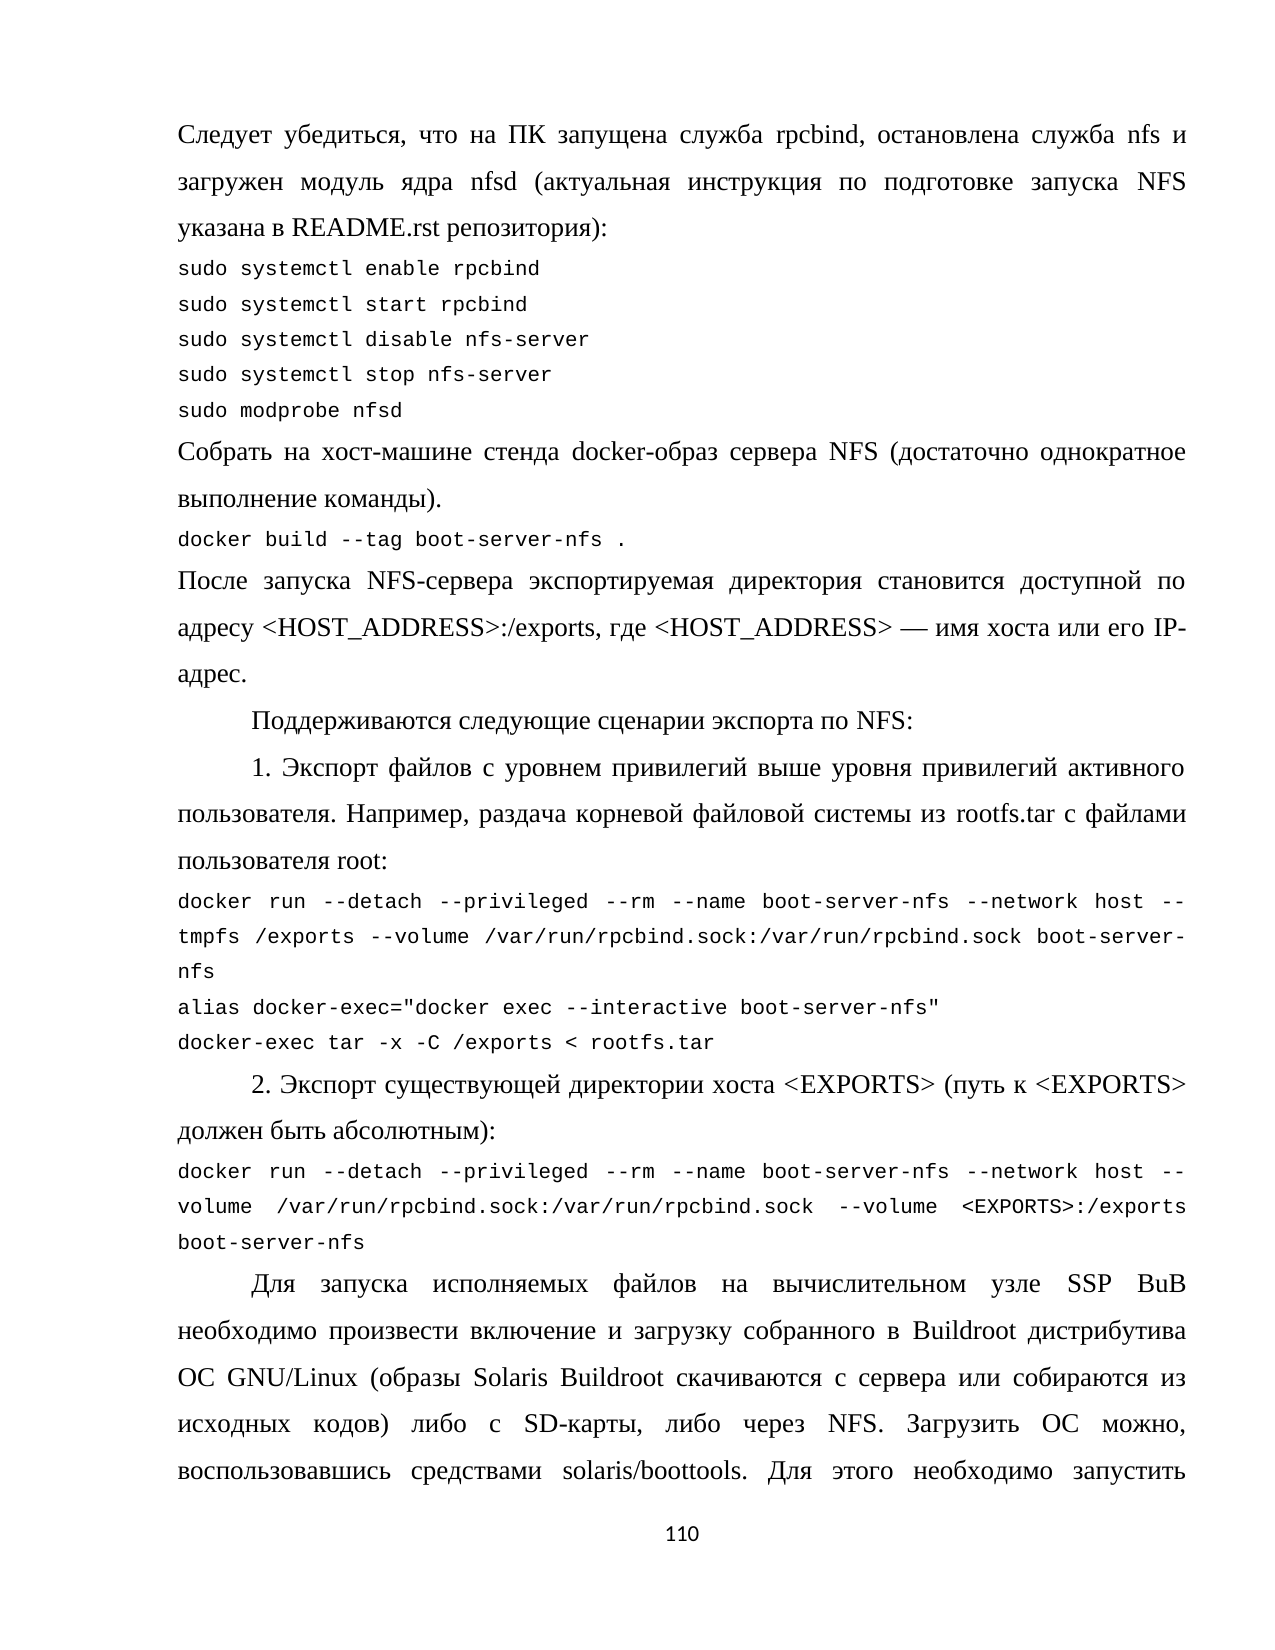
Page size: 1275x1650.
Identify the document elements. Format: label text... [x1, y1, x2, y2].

text docker run --detach --privileged --rm --name boot-server-nfs --network host --tmpfs /exports --volume /var/run/rpcbind.sock:/var/run/rpcbind.sock boot-server-nfs [177, 891, 1186, 985]
text 1. Экспорт файлов с уровнем привилегий выше уровня привилегий активного пользователя. Например, раздача корневой файловой системы из rootfs.tar с файлами пользователя root: [177, 751, 1186, 875]
text Следует убедиться, что на ПК запущена служба rpcbind, остановлена служба nfs и загружен модуль ядра nfsd (актуальная инструкция по подготовке запуска NFS указана в README.rst репозитория): [177, 118, 1186, 243]
text 2. Экспорт существующей директории хоста <EXPORTS> (путь к <EXPORTS> должен быть абсолютным): [177, 1068, 1186, 1146]
text sudo systemctl start rpcbind [177, 293, 1186, 317]
text Собрать на хост-машине стенда docker-образ сервера NFS (достаточно однократное выполнение команды). [177, 435, 1186, 513]
text sudo systemctl enable rpcbind [177, 258, 1186, 282]
text sudo systemctl stop nfs-server [177, 364, 1186, 388]
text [177, 1267, 1186, 1485]
text sudo systemctl disable nfs-server [177, 329, 1186, 353]
text alias docker-exec="docker exec --interactive boot-server-nfs" [177, 997, 1186, 1021]
text После запуска NFS-сервера экспортируемая директория становится доступной по адресу <HOST_ADDRESS>:/exports, где <HOST_ADDRESS> — имя хоста или его IP-адрес. [177, 564, 1186, 688]
text docker run --detach --privileged --rm --name boot-server-nfs --network host --volume /var/run/rpcbind.sock:/var/run/rpcbind.sock --volume <EXPORTS>:/exports boot-server-nfs [177, 1161, 1186, 1256]
text docker build --tag boot-server-nfs . [177, 528, 1186, 552]
text sudo modprobe nfsd [177, 400, 1186, 423]
text docker-exec tar -x -C /exports < rootfs.tar [177, 1032, 1186, 1056]
text Поддерживаются следующие сценарии экспорта по NFS: [177, 704, 1186, 735]
